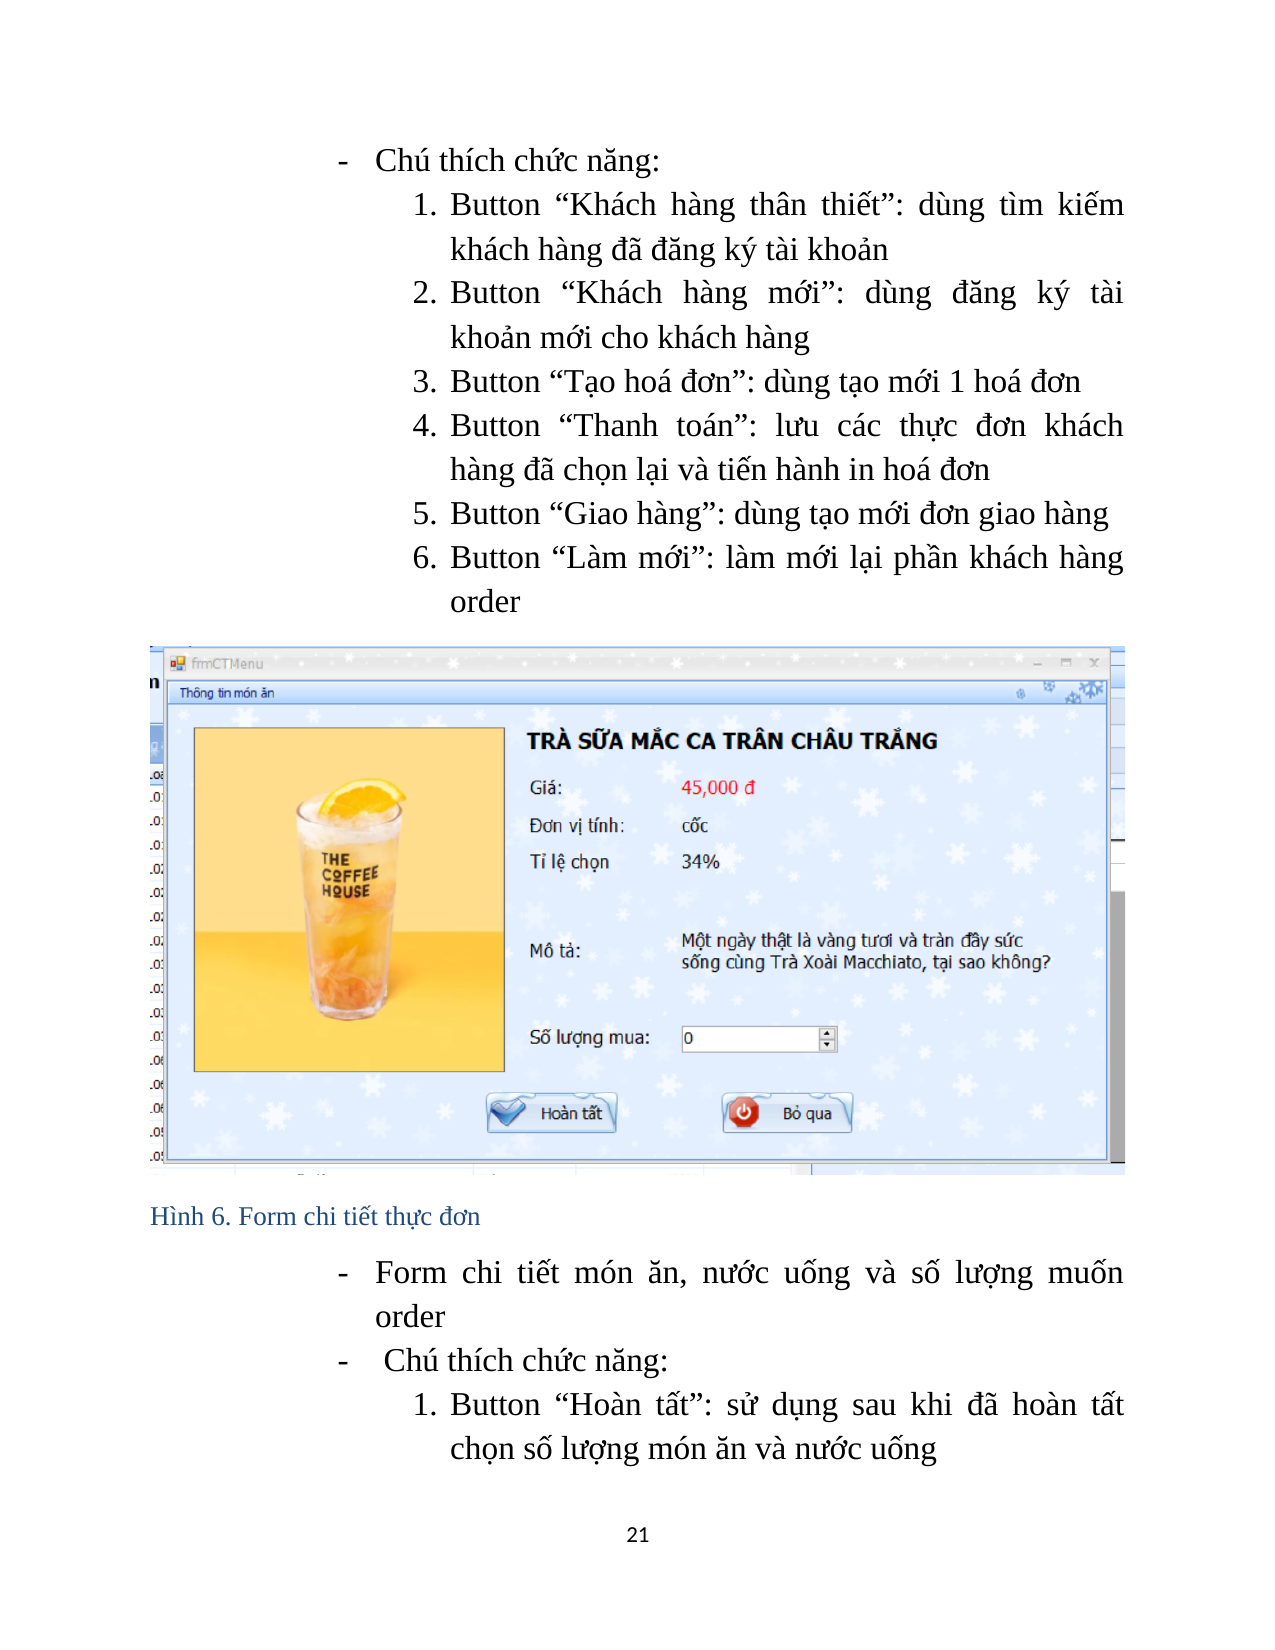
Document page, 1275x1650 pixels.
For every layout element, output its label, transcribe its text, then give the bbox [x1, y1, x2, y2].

list Button “Hoàn tất”: sử dụng sau khi đã hoàn tất chọn số lượng món ăn và nước uống [412, 1384, 1125, 1467]
text Hình 6. Form chi tiết thực đơn [150, 1200, 1125, 1231]
list Form chi tiết món ăn, nước uống và số lượng muốn order [337, 1252, 1125, 1334]
picture [150, 646, 1125, 1175]
list Button “Khách hàng mới”: dùng đăng ký tài khoản mới cho khách hàng [412, 273, 1125, 355]
list Button “Làm mới”: làm mới lại phần khách hàng order [412, 537, 1125, 619]
list Button “Thanh toán”: lưu các thực đơn khách hàng đã chọn lại và tiến hành in hoá đơn [412, 405, 1125, 487]
list Button “Giao hàng”: dùng tạo mới đơn giao hàng [412, 493, 1125, 531]
list Button “Tạo hoá đơn”: dùng tạo mới 1 hoá đơn [412, 361, 1125, 399]
list Button “Khách hàng thân thiết”: dùng tìm kiếm khách hàng đã đăng ký tài khoản [412, 185, 1125, 267]
list Chú thích chức năng: [337, 1340, 1125, 1378]
list Chú thích chức năng: [337, 141, 1125, 179]
